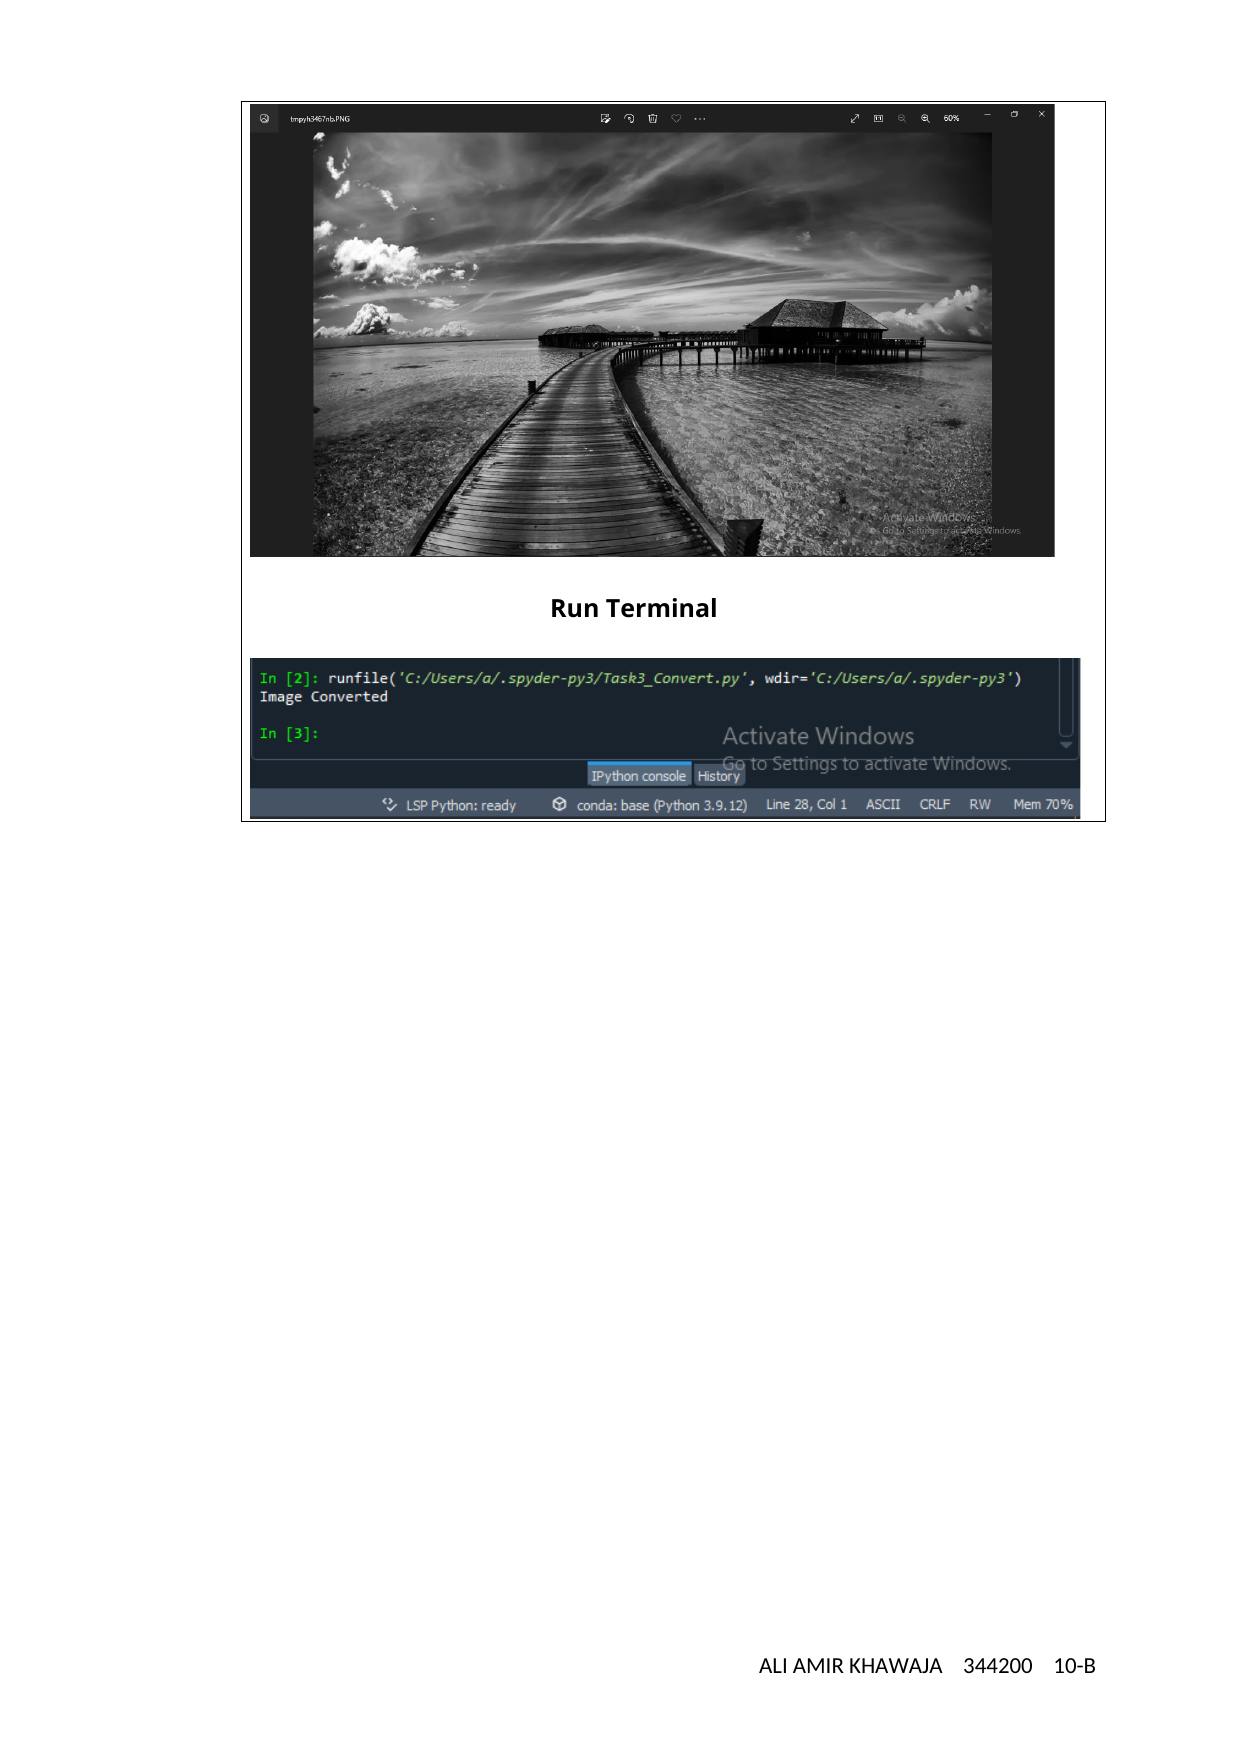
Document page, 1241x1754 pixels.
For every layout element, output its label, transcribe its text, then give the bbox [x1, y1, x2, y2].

picture [250, 658, 1081, 819]
picture [250, 104, 1055, 557]
text Run Terminal [242, 588, 1105, 625]
